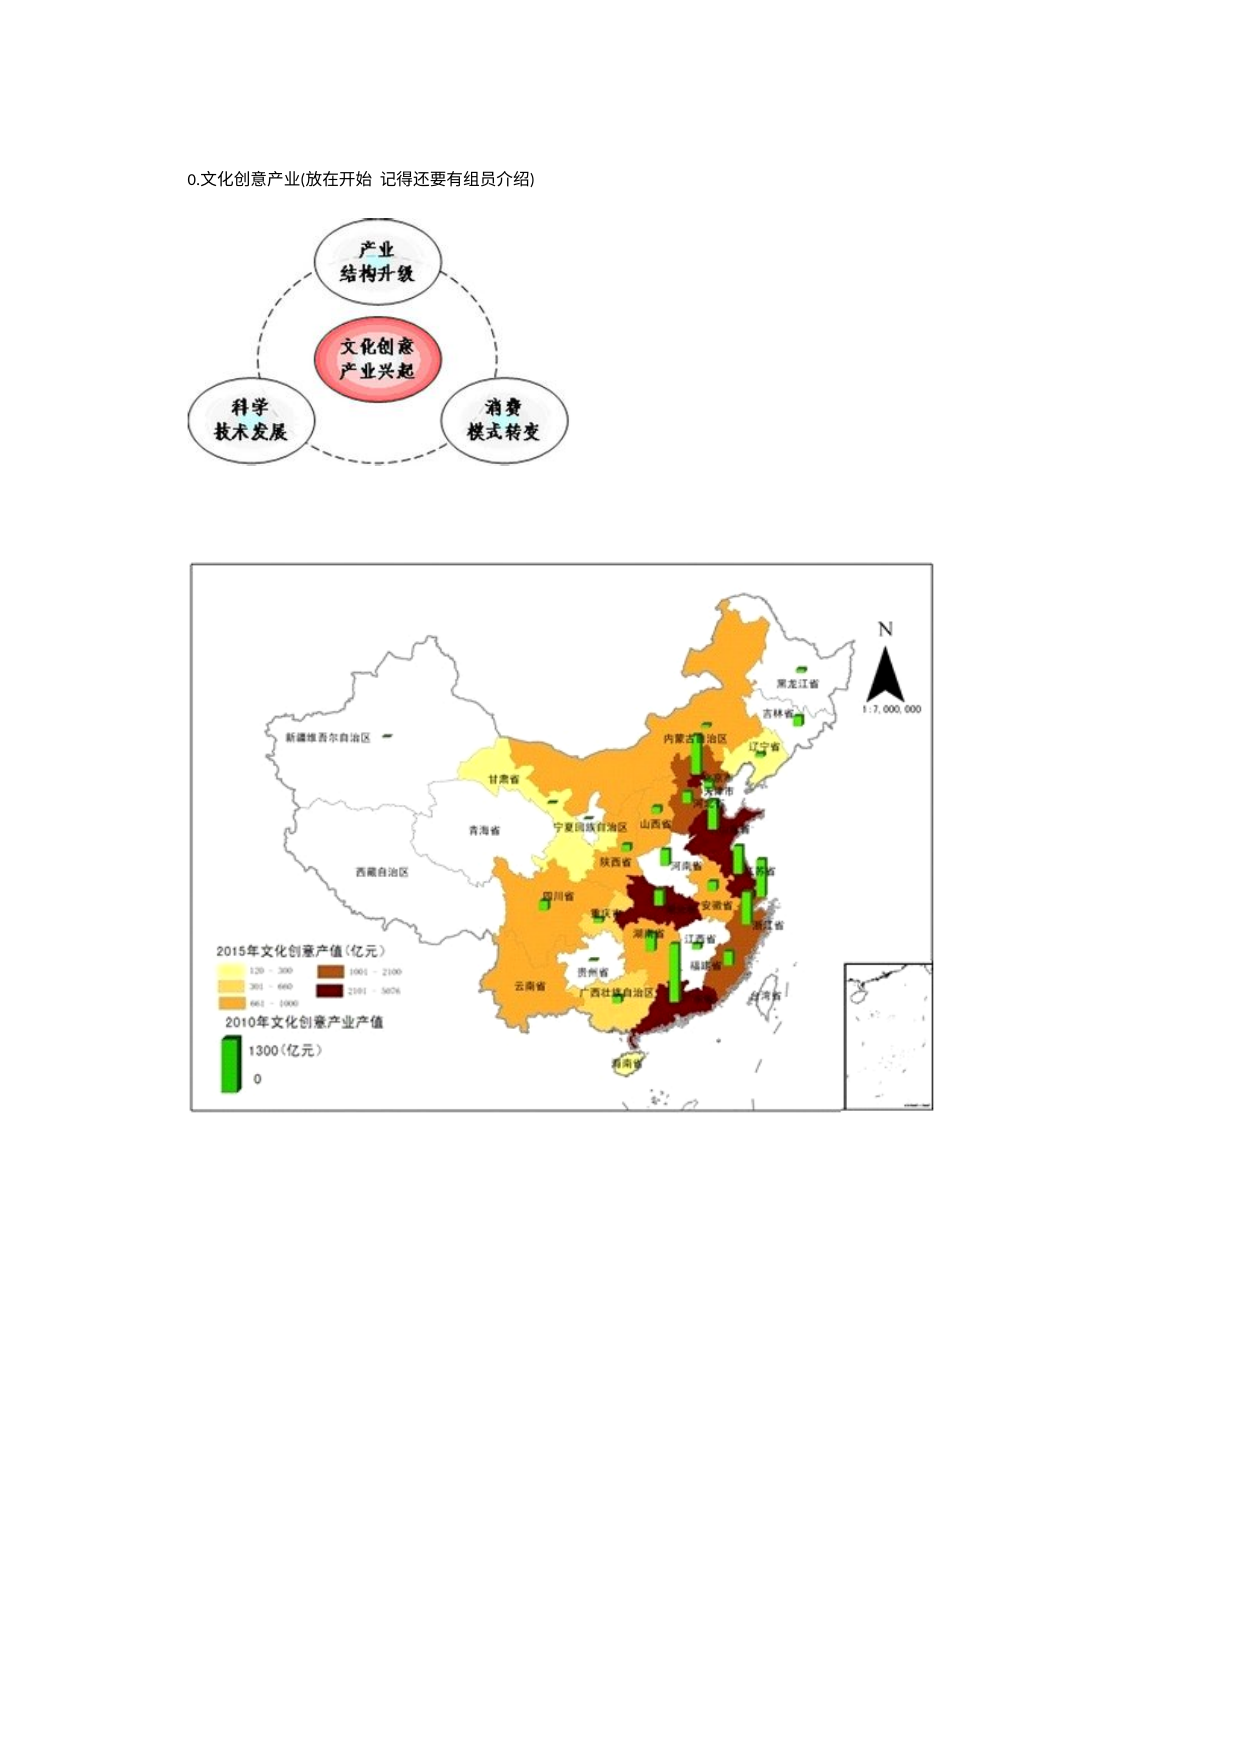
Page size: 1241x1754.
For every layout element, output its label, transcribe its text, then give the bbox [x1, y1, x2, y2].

picture [187, 561, 935, 1114]
picture [187, 218, 571, 466]
text 0.文化创意产业(放在开始 记得还要有组员介绍) [187, 162, 1053, 194]
